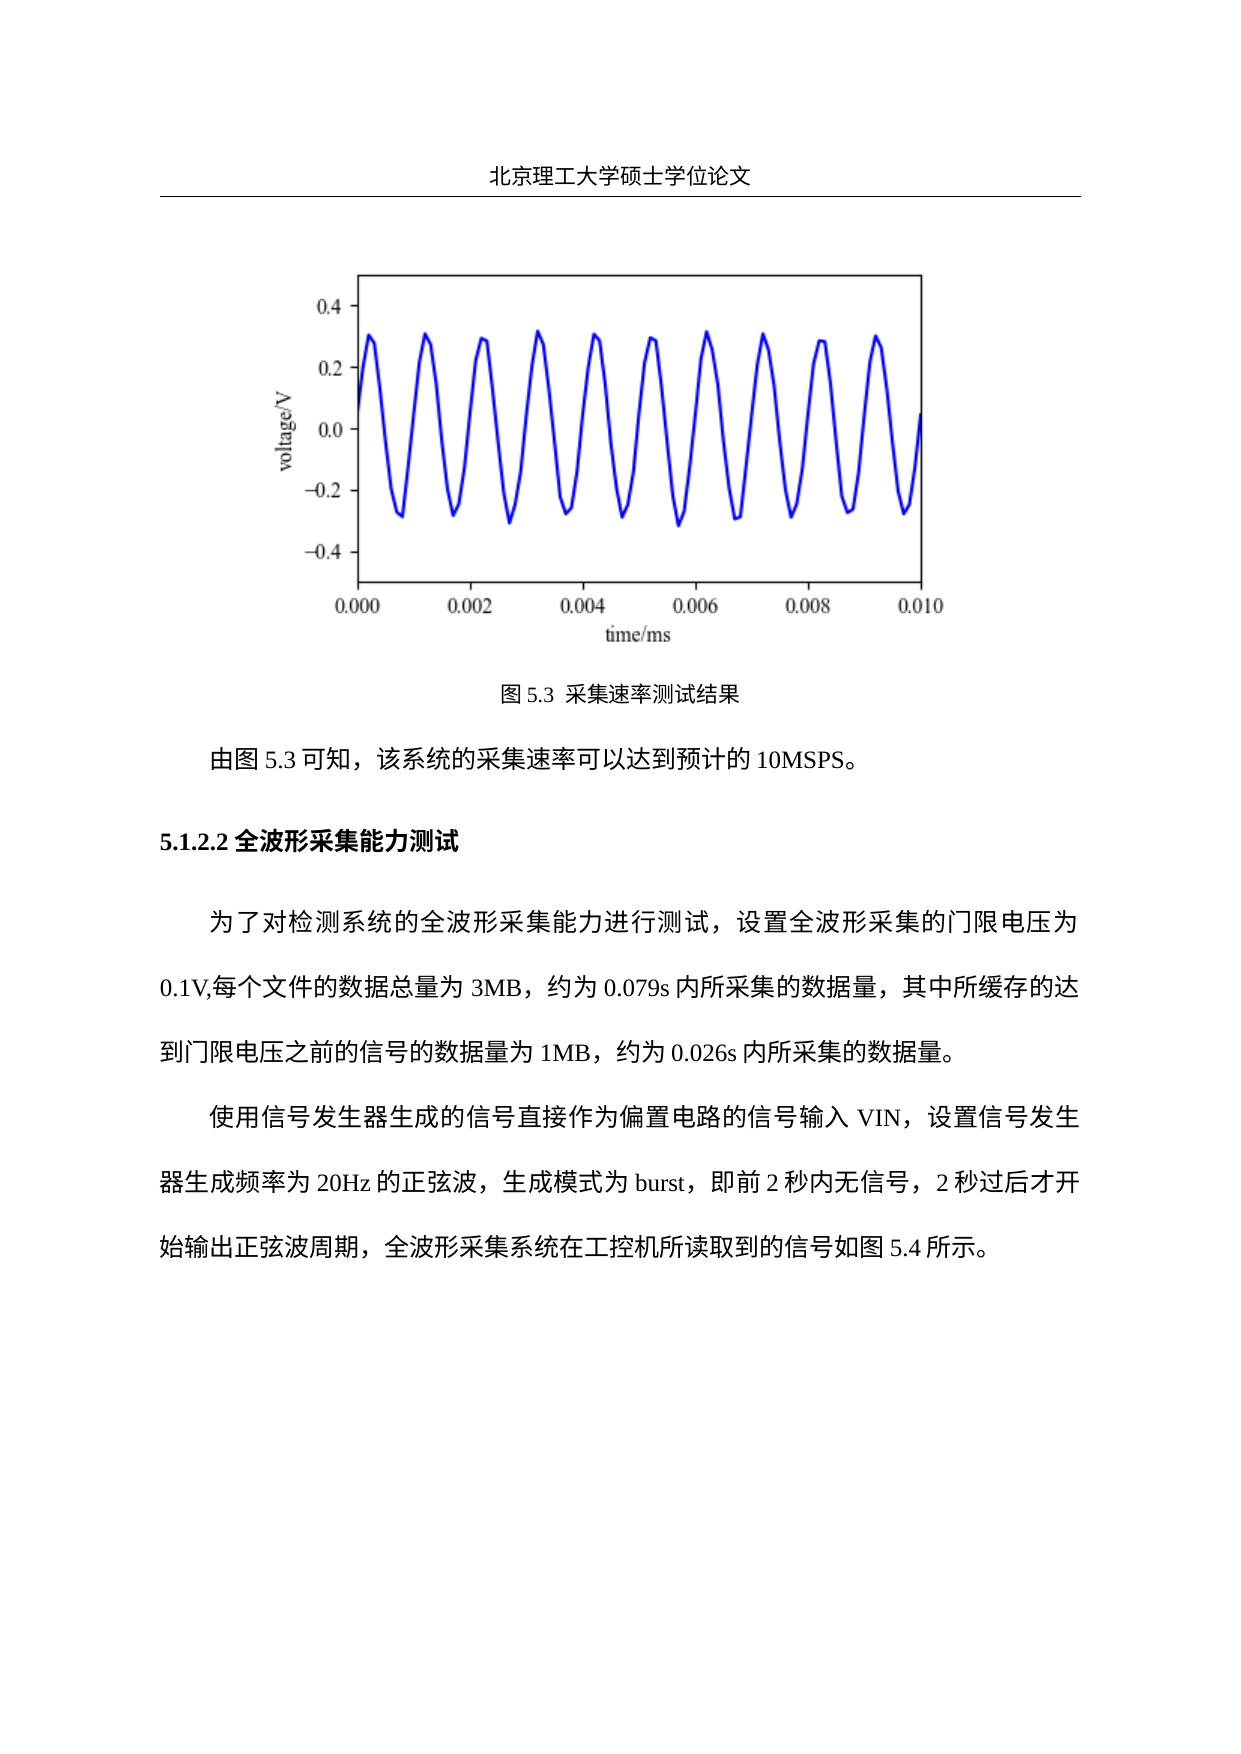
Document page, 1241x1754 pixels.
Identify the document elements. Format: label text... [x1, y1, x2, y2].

list 图5.3 采集速率测试结果 [159, 677, 1081, 709]
text 由图5.3可知，该系统的采集速率可以达到预计的10MSPS。 [159, 726, 1081, 791]
picture [245, 221, 995, 672]
text 为了对检测系统的全波形采集能力进行测试，设置全波形采集的门限电压为0.1V,每个文件的数据总量为3MB，约为0.079s内所采集的数据量，其中所缓存的达到门限电压之前的信号的数据量为1MB，约为0.026s内所采集的数据量。 [159, 888, 1081, 1083]
text 使用信号发生器生成的信号直接作为偏置电路的信号输入VIN，设置信号发生器生成频率为20Hz的正弦波，生成模式为burst，即前2秒内无信号，2秒过后才开始输出正弦波周期，全波形采集系统在工控机所读取到的信号如图5.4所示。 [159, 1083, 1081, 1278]
text 5.1.2.2 全波形采集能力测试 [159, 807, 1081, 872]
